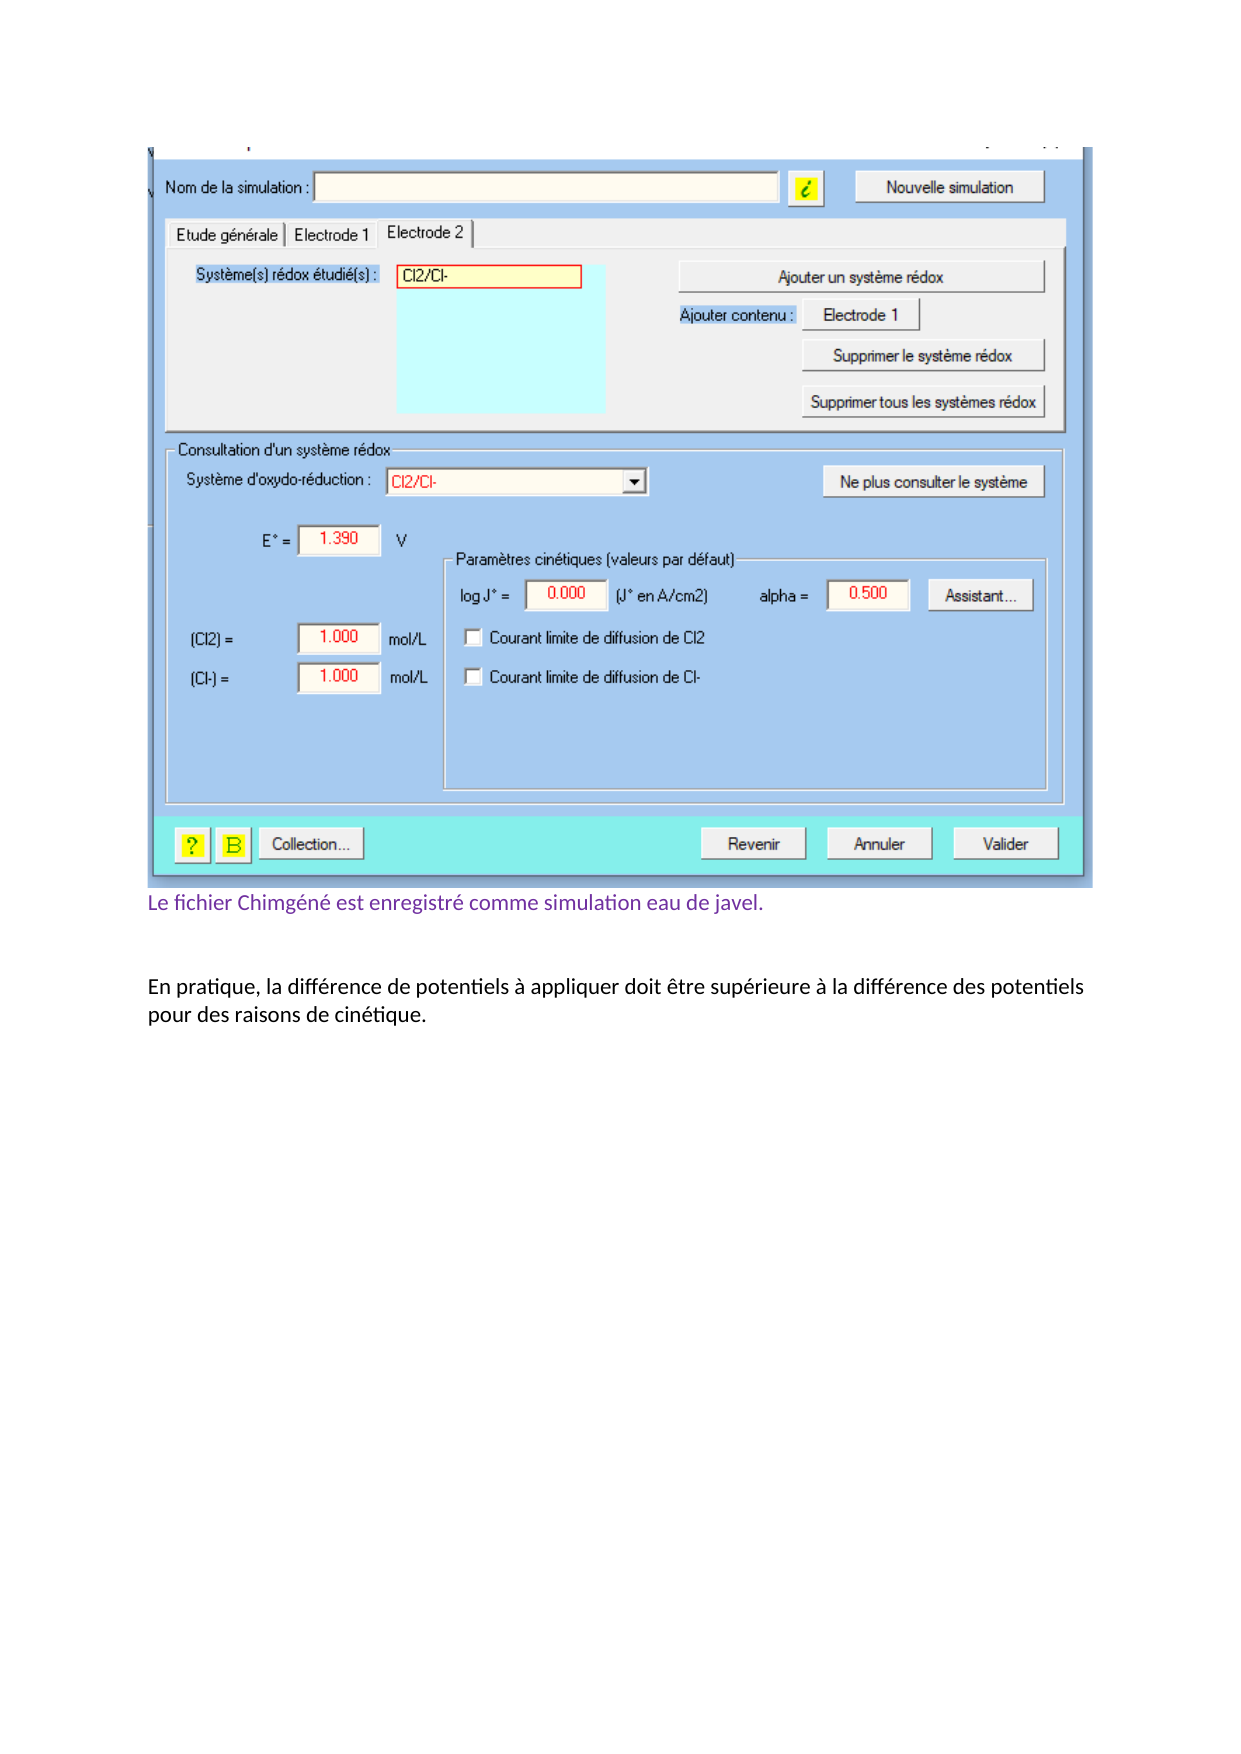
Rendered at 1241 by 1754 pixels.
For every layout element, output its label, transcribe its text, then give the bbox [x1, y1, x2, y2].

text En pratique, la différence de potentiels à appliquer doit être supérieure à la différence des potentiels pour des raisons de cinétique. [148, 972, 1093, 1028]
text Le fichier Chimgéné est enregistré comme simulation eau de javel. [148, 888, 1093, 916]
picture [147, 147, 1093, 888]
